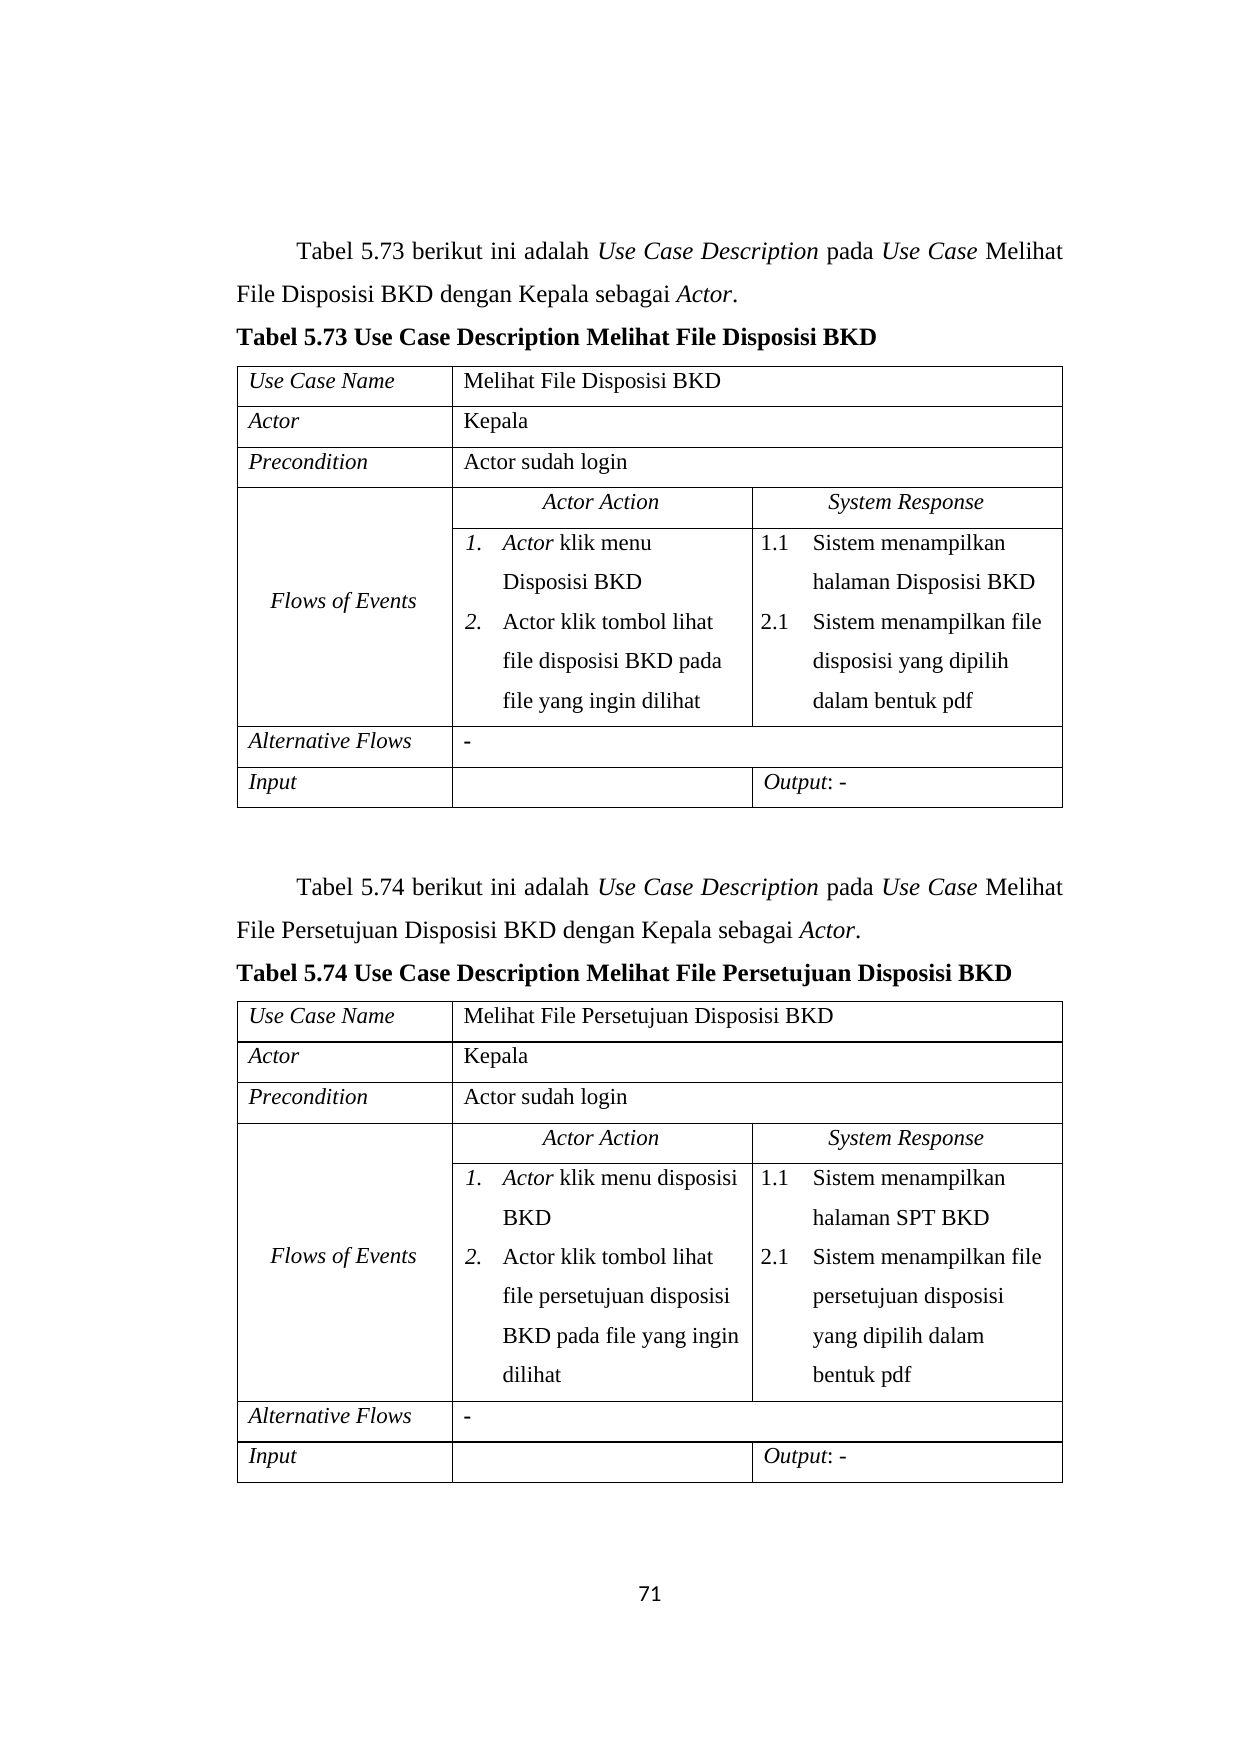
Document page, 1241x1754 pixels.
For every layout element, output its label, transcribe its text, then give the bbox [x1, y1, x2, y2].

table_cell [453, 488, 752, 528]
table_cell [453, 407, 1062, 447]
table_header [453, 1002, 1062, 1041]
text Tabel 5.74 berikut ini adalah Use Case Description pada Use Case Melihat File Persetujuan Disposisi BKD dengan Kepala sebagai Actor. [236, 872, 1063, 943]
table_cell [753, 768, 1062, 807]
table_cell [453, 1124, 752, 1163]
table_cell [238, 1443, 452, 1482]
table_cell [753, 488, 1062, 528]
text Tabel 5.73 Use Case Description Melihat File Disposisi BKD [236, 322, 1063, 351]
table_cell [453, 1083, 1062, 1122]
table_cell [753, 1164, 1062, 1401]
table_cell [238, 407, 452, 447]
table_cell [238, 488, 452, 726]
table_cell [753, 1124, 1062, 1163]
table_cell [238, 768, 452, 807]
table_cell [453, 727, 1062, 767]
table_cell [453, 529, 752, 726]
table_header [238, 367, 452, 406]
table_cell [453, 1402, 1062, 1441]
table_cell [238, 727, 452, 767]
text Tabel 5.73 berikut ini adalah Use Case Description pada Use Case Melihat File Disposisi BKD dengan Kepala sebagai Actor. [236, 236, 1063, 308]
text Tabel 5.74 Use Case Description Melihat File Persetujuan Disposisi BKD [236, 958, 1063, 987]
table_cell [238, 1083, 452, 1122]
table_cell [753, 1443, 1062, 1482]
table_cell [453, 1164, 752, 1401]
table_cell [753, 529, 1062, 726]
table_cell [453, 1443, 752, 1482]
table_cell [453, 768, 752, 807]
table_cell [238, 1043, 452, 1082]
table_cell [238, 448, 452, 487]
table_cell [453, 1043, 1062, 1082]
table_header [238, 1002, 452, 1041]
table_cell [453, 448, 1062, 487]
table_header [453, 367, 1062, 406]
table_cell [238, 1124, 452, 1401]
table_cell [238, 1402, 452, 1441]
